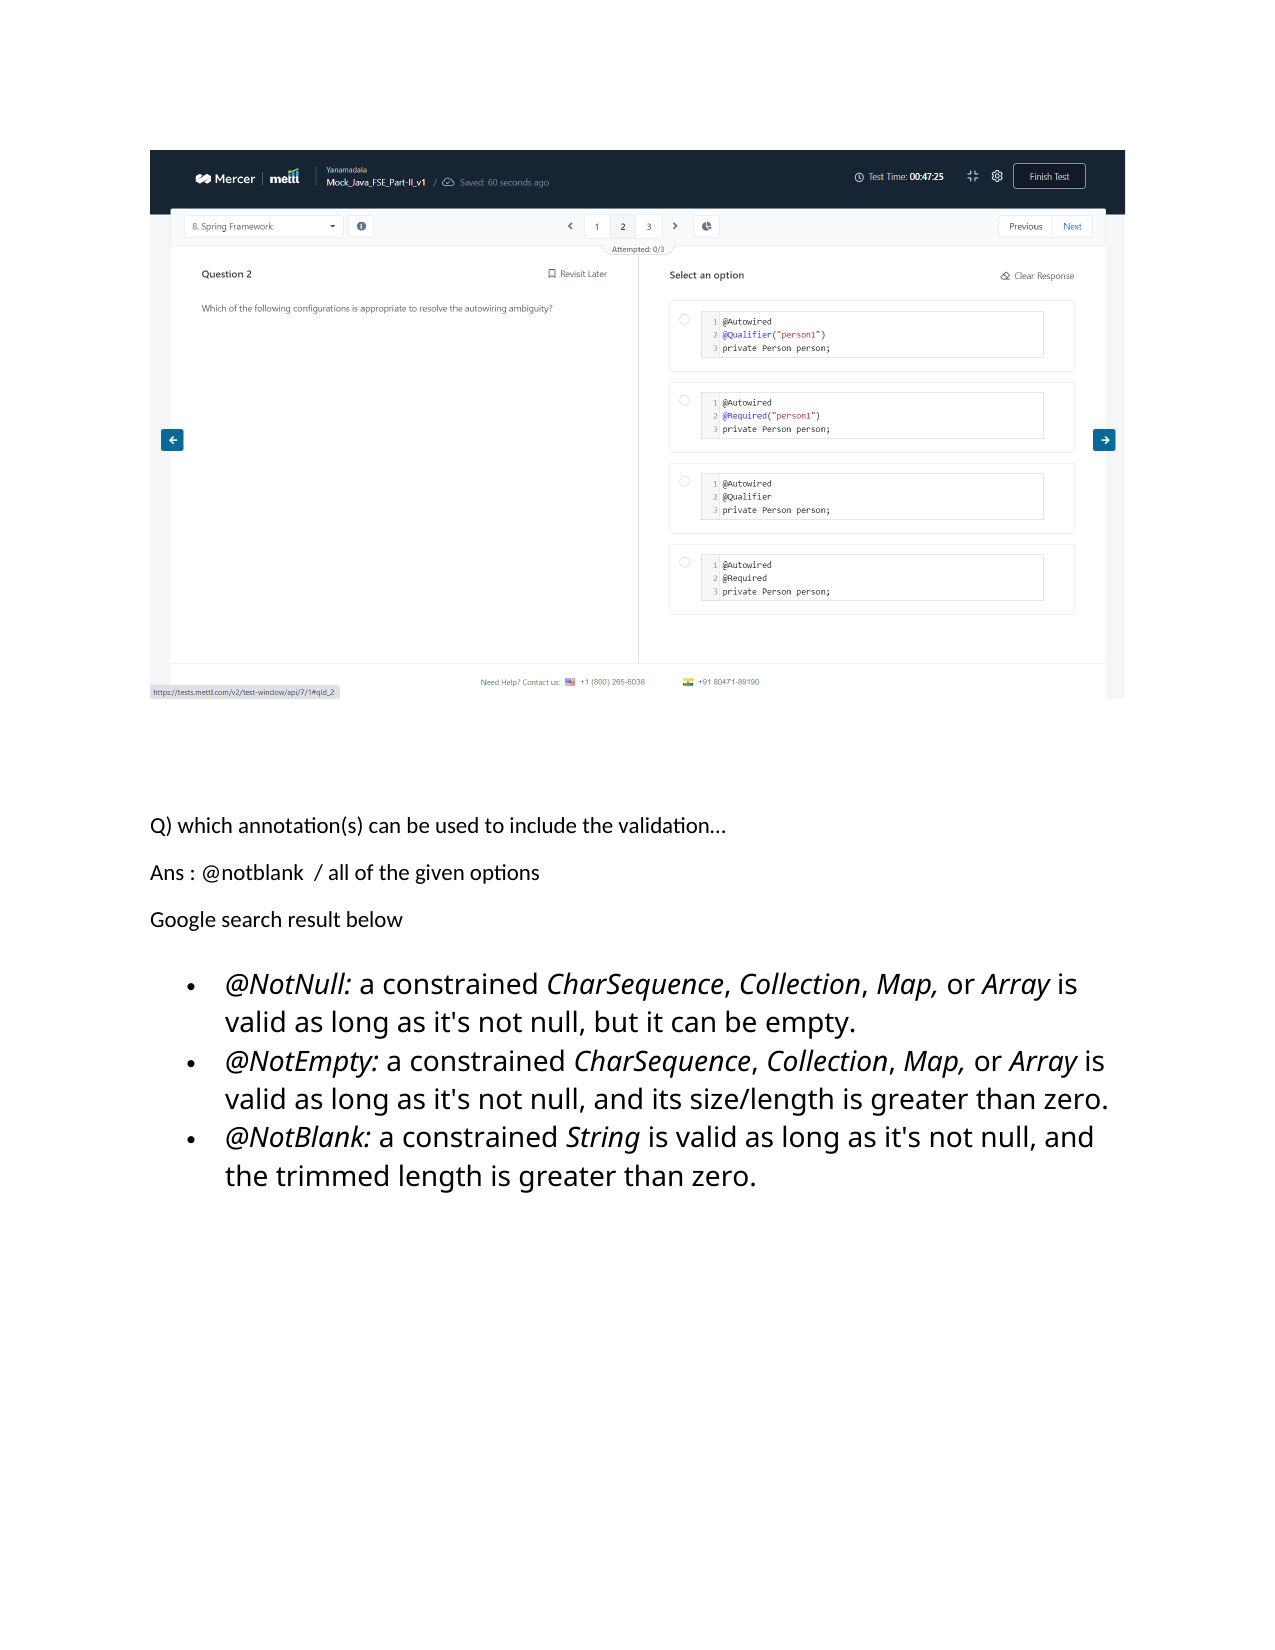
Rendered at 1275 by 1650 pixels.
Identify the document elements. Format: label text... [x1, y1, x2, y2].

picture [150, 150, 1125, 699]
text Ans : @notblank / all of the given options [150, 858, 1125, 886]
text Google search result below [150, 905, 1125, 933]
text Q) which annotation(s) can be used to include the validation… [150, 811, 1125, 839]
list @NotBlank: a constrained String is valid as long as it's not null, and the trimmed length is greater than zero. [187, 1117, 1125, 1194]
list @NotEmpty: a constrained CharSequence, Collection, Map, or Array is valid as long as it's not null, and its size/length is greater than zero. [187, 1041, 1125, 1117]
list @NotNull: a constrained CharSequence, Collection, Map, or Array is valid as long as it's not null, but it can be empty. [187, 964, 1125, 1041]
